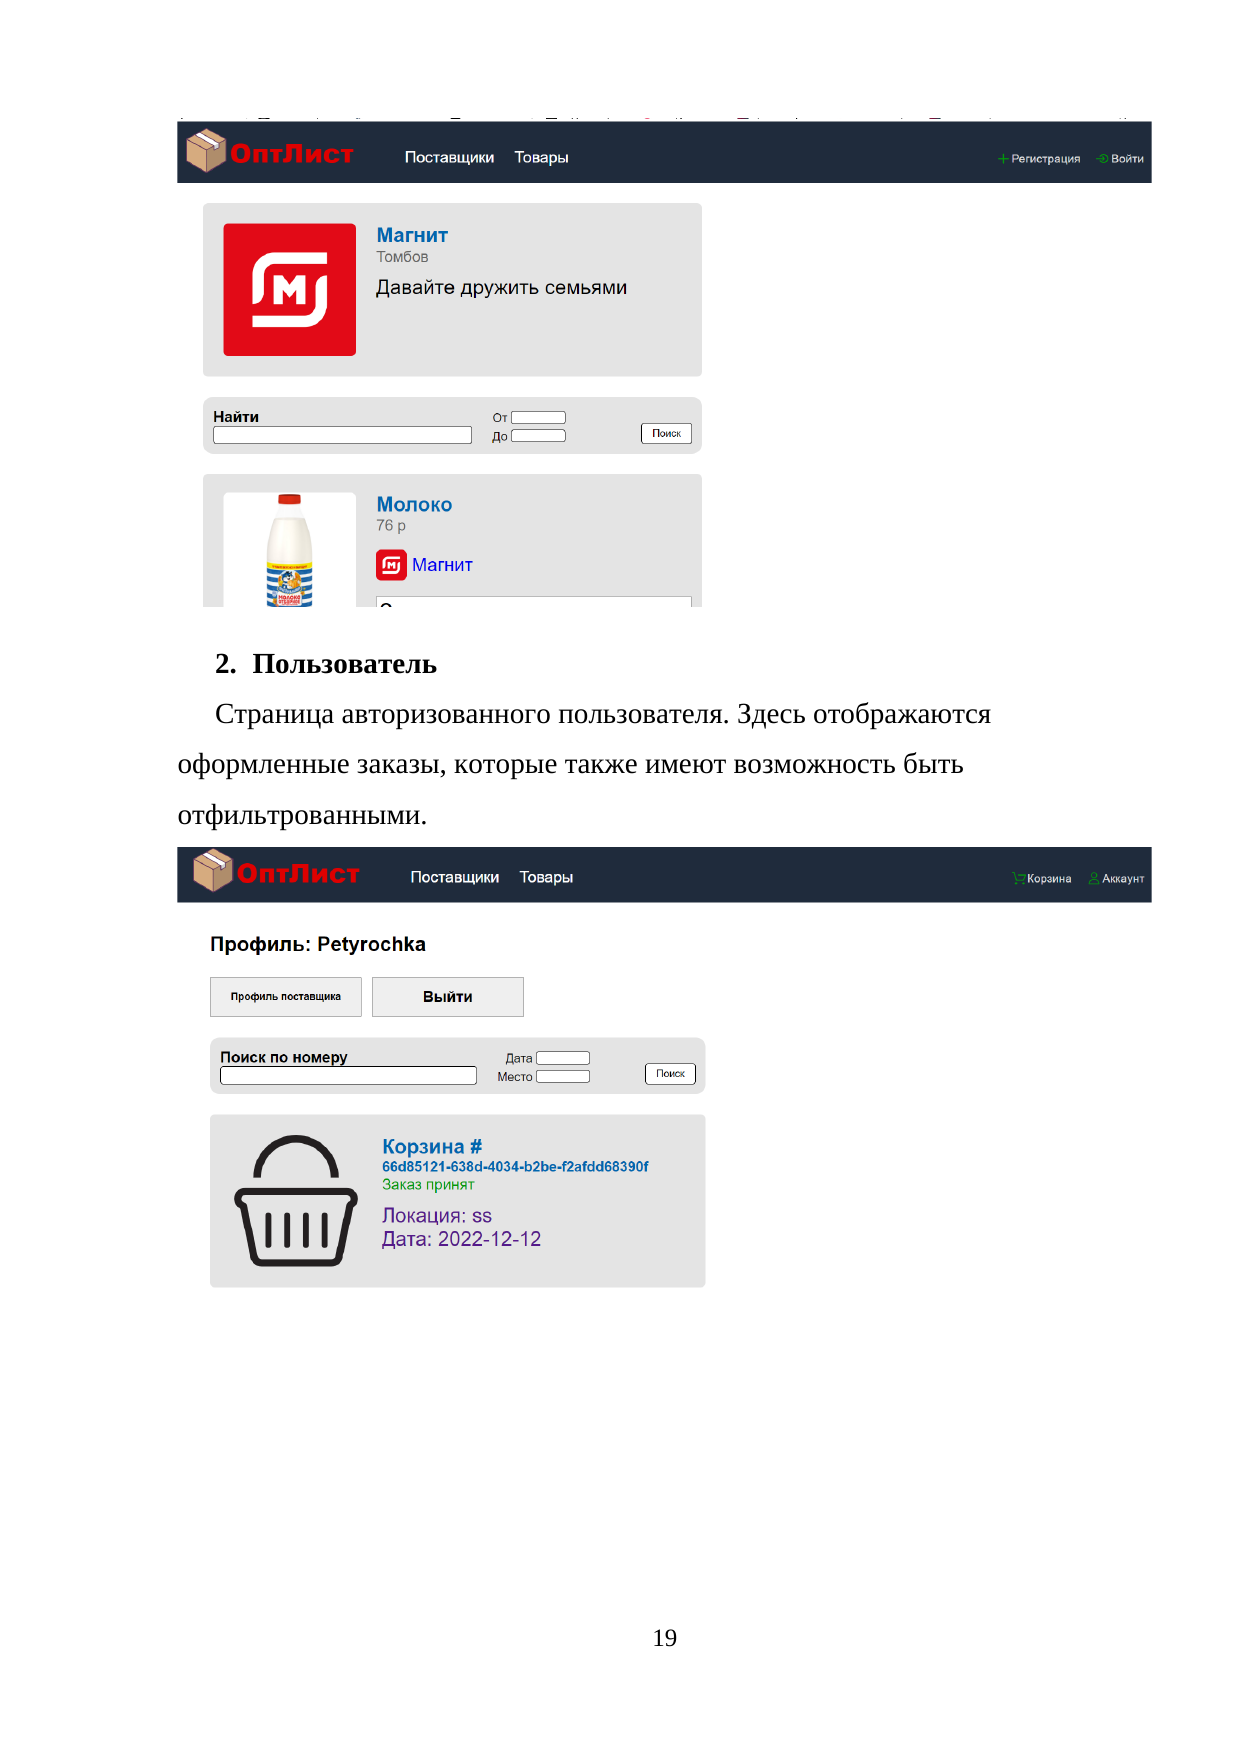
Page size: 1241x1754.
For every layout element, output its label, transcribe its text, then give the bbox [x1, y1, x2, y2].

subtitle Пользователь [215, 646, 1152, 679]
picture [177, 847, 1152, 1298]
picture [177, 118, 1152, 607]
text Страница авторизованного пользователя. Здесь отображаются оформленные заказы, которые также имеют возможность быть отфильтрованными. [177, 696, 1152, 830]
